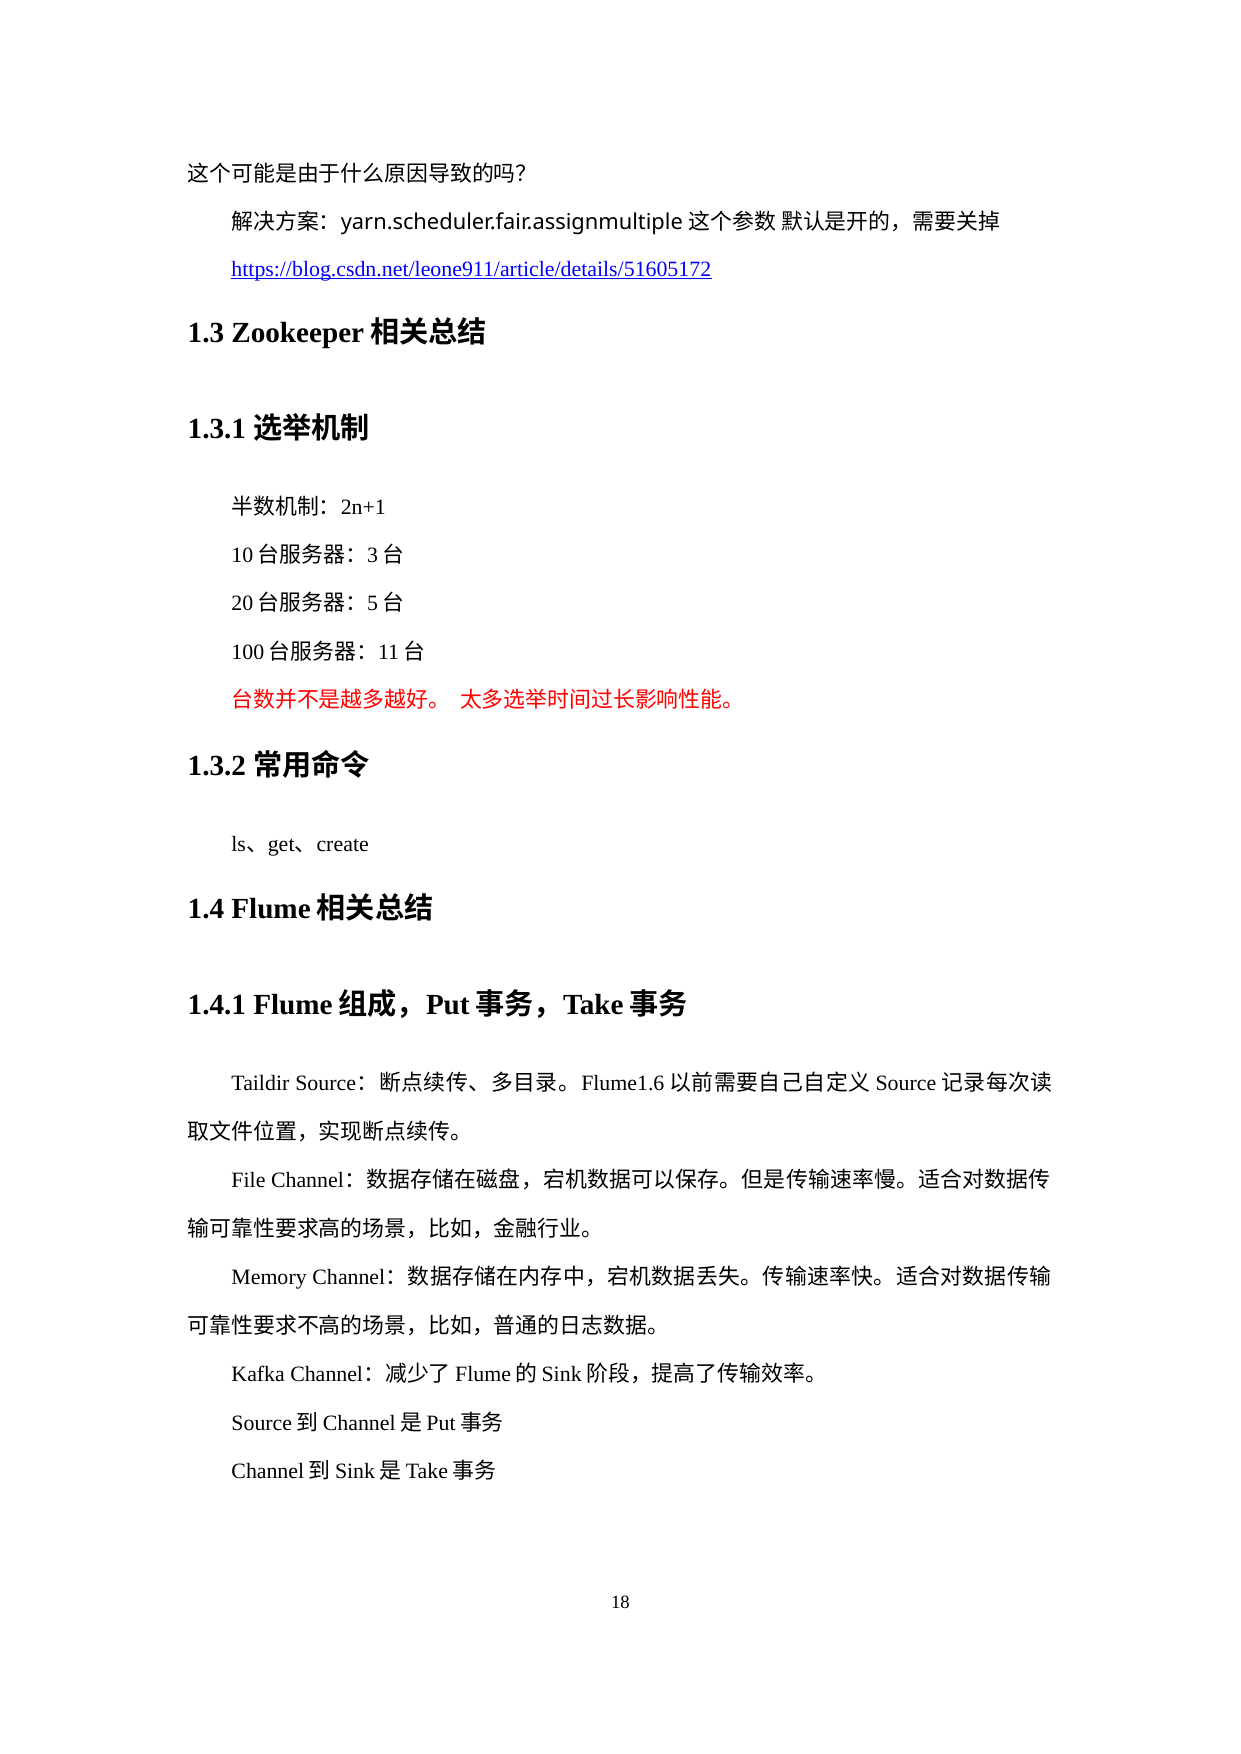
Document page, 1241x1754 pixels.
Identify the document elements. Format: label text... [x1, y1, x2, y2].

text 20台服务器：5台 [231, 585, 1053, 617]
text ls、get、create [187, 825, 1053, 858]
subtitle 1.3 Zookeeper相关总结 [187, 297, 1053, 362]
text File Channel：数据存储在磁盘，宕机数据可以保存。但是传输速率慢。适合对数据传输可靠性要求高的场景，比如，金融行业。 [187, 1162, 1053, 1243]
text 台数并不是越多越好。 太多选举时间过长影响性能。 [231, 682, 1053, 714]
text Taildir Source：断点续传、多目录。Flume1.6以前需要自己自定义Source记录每次读取文件位置，实现断点续传。 [187, 1064, 1053, 1146]
text 解决方案：yarn.scheduler.fair.assignmultiple 这个参数 默认是开的，需要关掉 [187, 204, 1053, 237]
text 10台服务器：3台 [231, 537, 1053, 569]
text https://blog.csdn.net/leone911/article/details/51605172 [187, 252, 1053, 285]
subtitle 1.3.1 选举机制 [187, 393, 1053, 458]
text Kafka Channel：减少了Flume的Sink阶段，提高了传输效率。 [187, 1356, 1053, 1388]
text Channel到Sink是Take事务 [187, 1452, 1053, 1485]
text 半数机制：2n+1 [187, 488, 1053, 521]
text 100台服务器：11台 [231, 633, 1053, 666]
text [187, 156, 1053, 188]
subtitle 1.4.1 Flume组成，Put事务，Take事务 [187, 969, 1053, 1034]
subtitle 1.3.2 常用命令 [187, 730, 1053, 795]
text Memory Channel：数据存储在内存中，宕机数据丢失。传输速率快。适合对数据传输可靠性要求不高的场景，比如，普通的日志数据。 [187, 1259, 1053, 1340]
text Source到Channel是Put事务 [187, 1404, 1053, 1437]
subtitle 1.4 Flume相关总结 [187, 874, 1053, 939]
